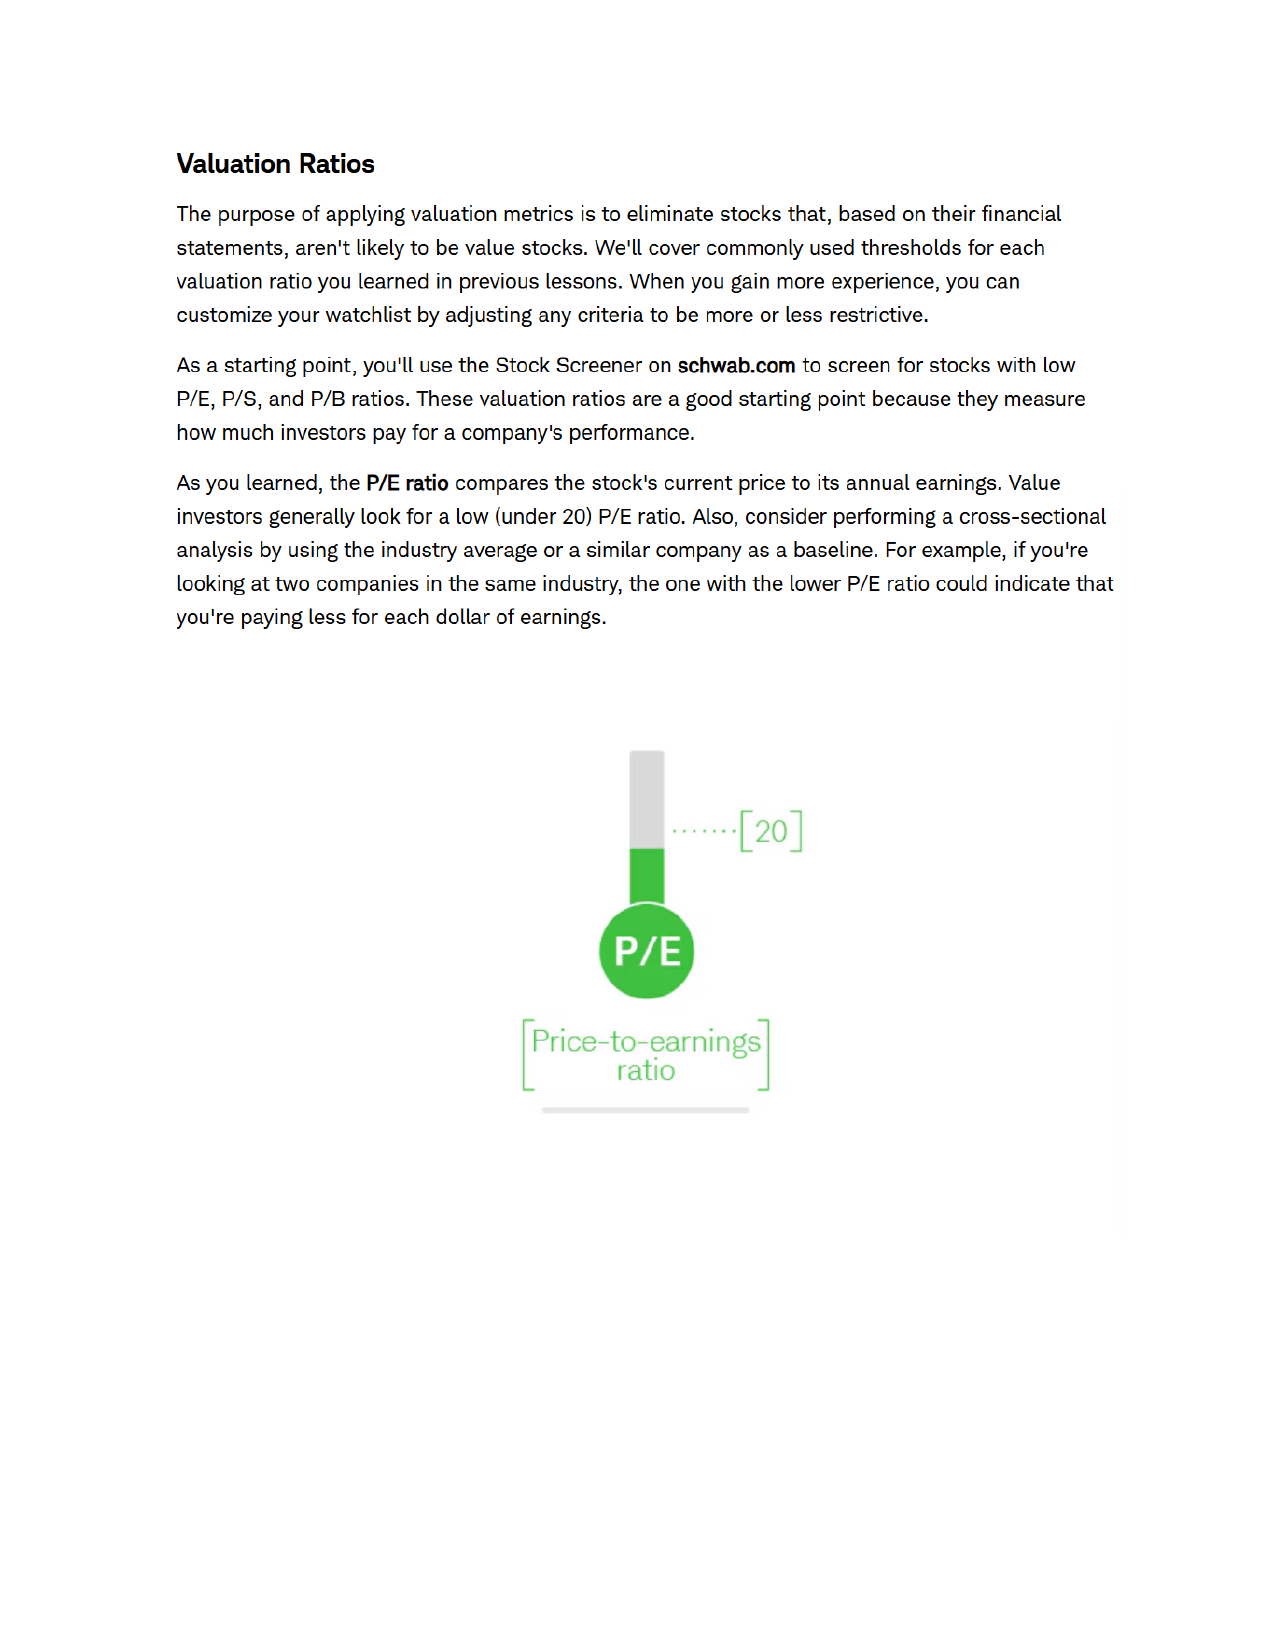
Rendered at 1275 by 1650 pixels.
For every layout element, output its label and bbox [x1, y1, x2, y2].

picture [150, 150, 1125, 1234]
